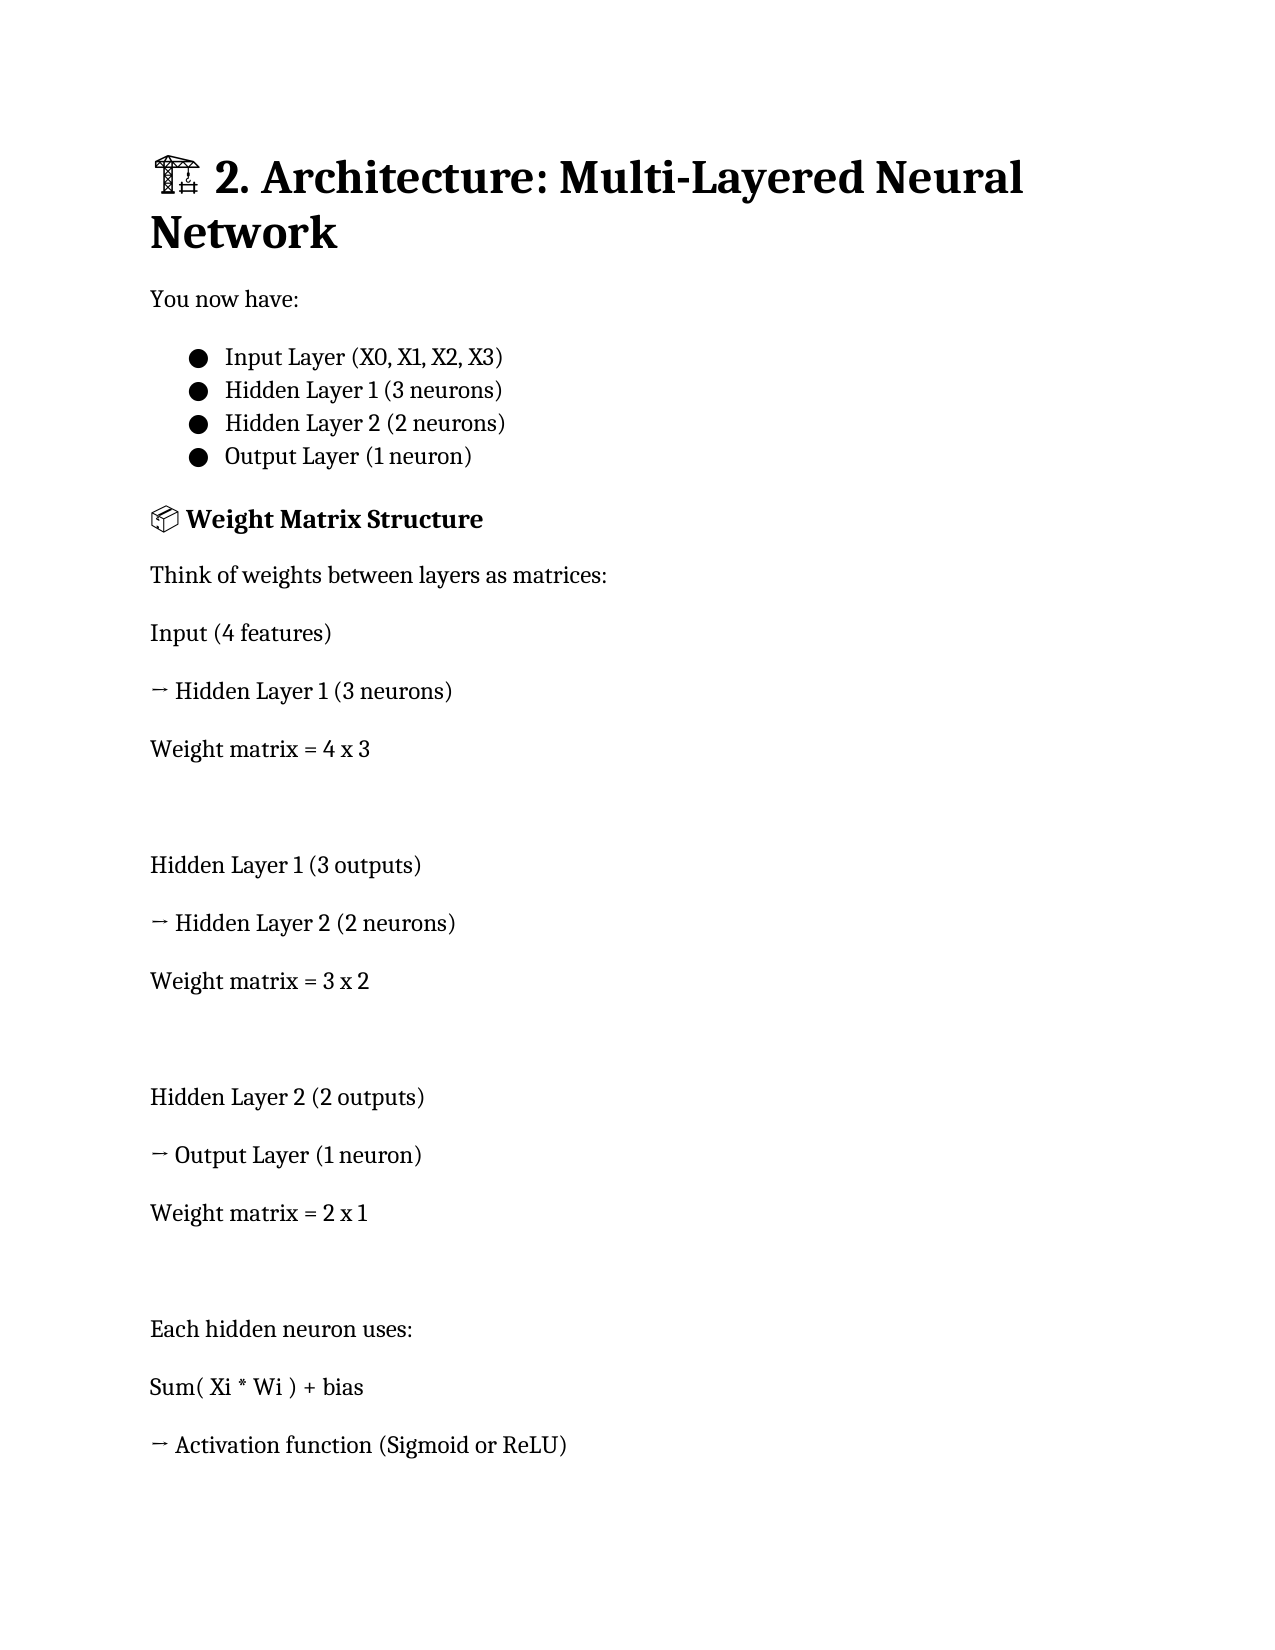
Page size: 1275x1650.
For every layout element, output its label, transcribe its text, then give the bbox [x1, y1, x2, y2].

text Hidden Layer 2 (2 outputs) [150, 1083, 1125, 1112]
text Think of weights between layers as matrices: [150, 561, 1125, 589]
list Output Layer (1 neuron) [187, 442, 1125, 471]
text Input (4 features) [150, 619, 1125, 647]
text → Activation function (Sigmoid or ReLU) [150, 1431, 1125, 1460]
text Weight matrix = 3 x 2 [150, 967, 1125, 996]
list Hidden Layer 1 (3 neurons) [187, 376, 1125, 405]
text → Hidden Layer 2 (2 neurons) [150, 909, 1125, 937]
list Input Layer (X0, X1, X2, X3) [187, 343, 1125, 372]
subtitle 📦 Weight Matrix Structure [150, 504, 1125, 536]
text You now have: [150, 285, 1125, 314]
text Weight matrix = 2 x 1 [150, 1199, 1125, 1228]
text → Output Layer (1 neuron) [150, 1141, 1125, 1169]
text Hidden Layer 1 (3 outputs) [150, 851, 1125, 879]
text → Hidden Layer 1 (3 neurons) [150, 677, 1125, 705]
text Weight matrix = 4 x 3 [150, 735, 1125, 763]
list Hidden Layer 2 (2 neurons) [187, 409, 1125, 438]
text Each hidden neuron uses: [150, 1315, 1125, 1344]
subtitle 🏗 2. Architecture: Multi-Layered Neural Network [150, 150, 1125, 260]
text Sum( Xi * Wi ) + bias [150, 1373, 1125, 1402]
